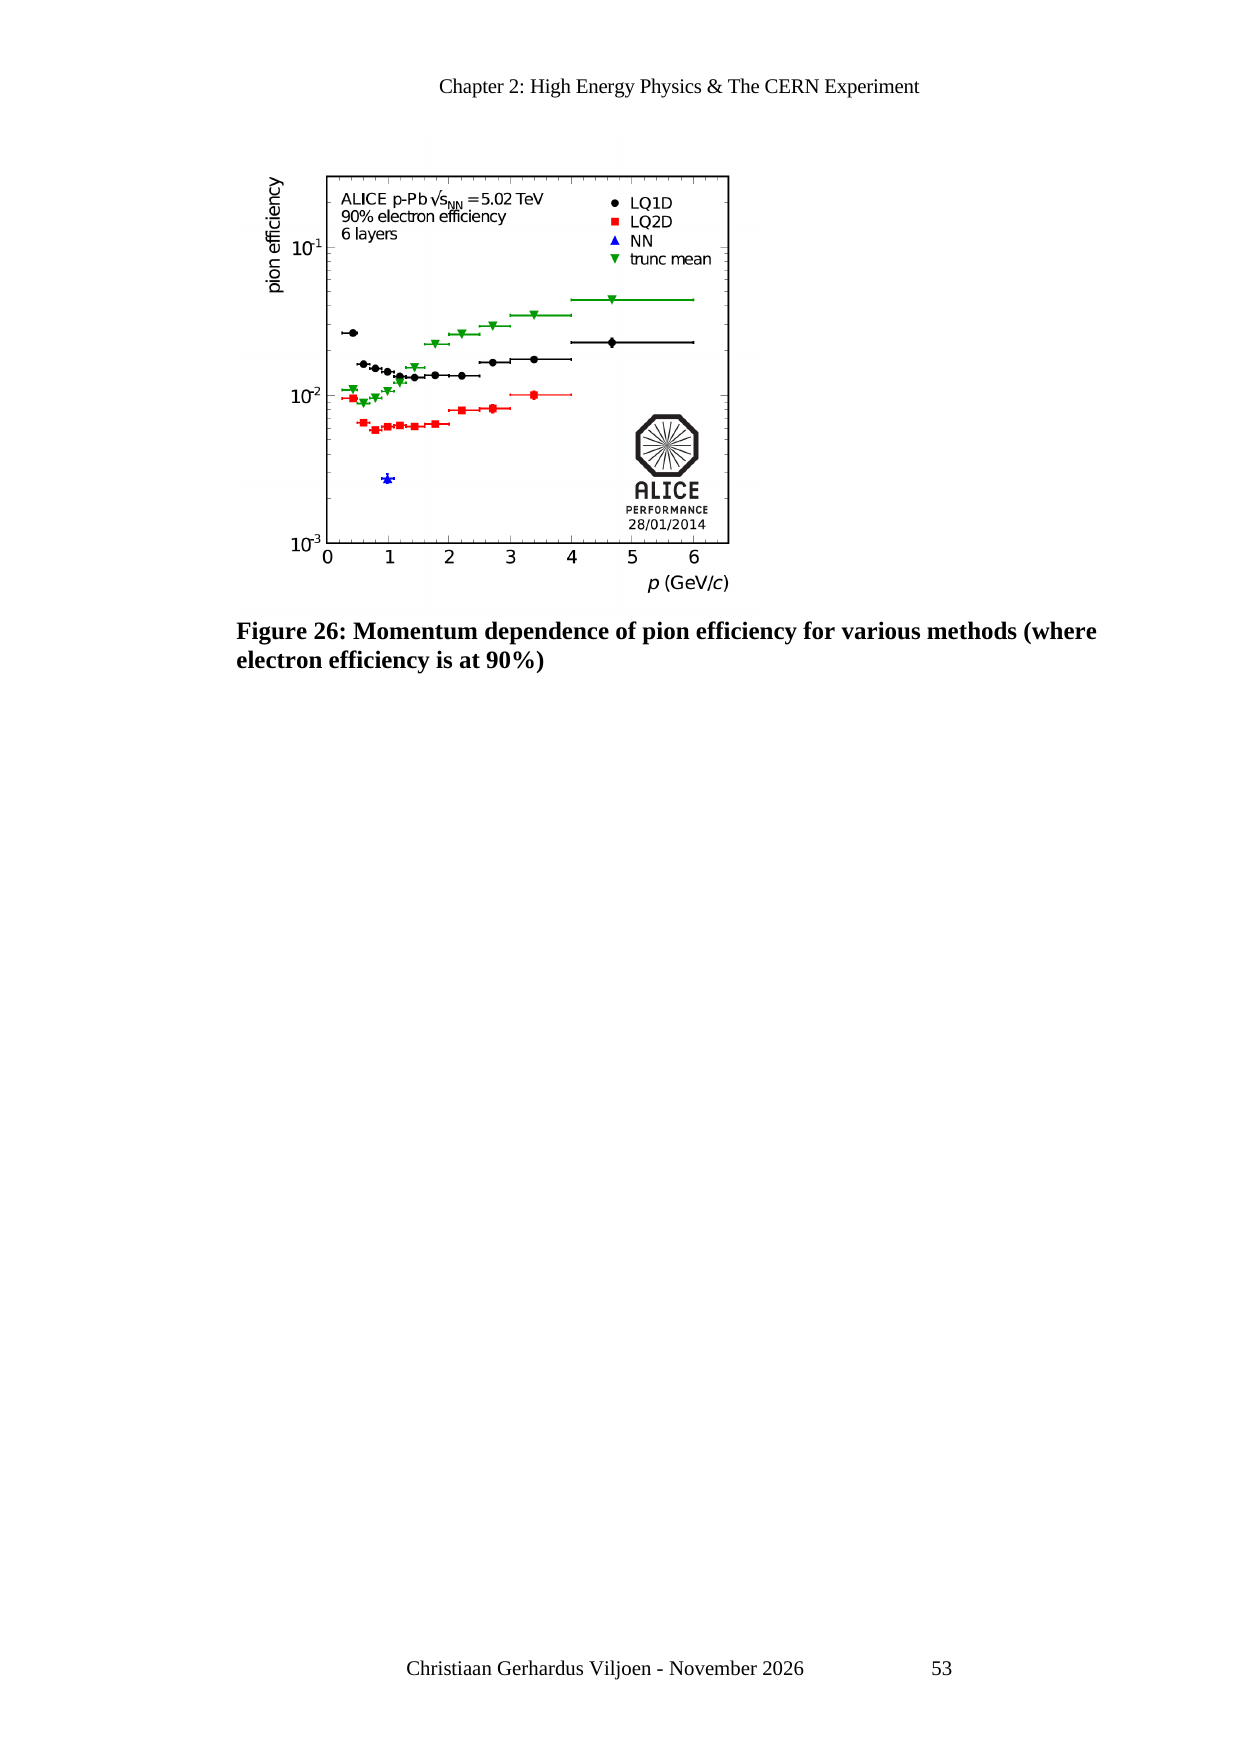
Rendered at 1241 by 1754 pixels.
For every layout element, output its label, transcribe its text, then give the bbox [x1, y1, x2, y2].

picture [236, 135, 761, 616]
text Figure 26: Momentum dependence of pion efficiency for various methods (where electron efficiency is at 90%) [236, 616, 1122, 673]
